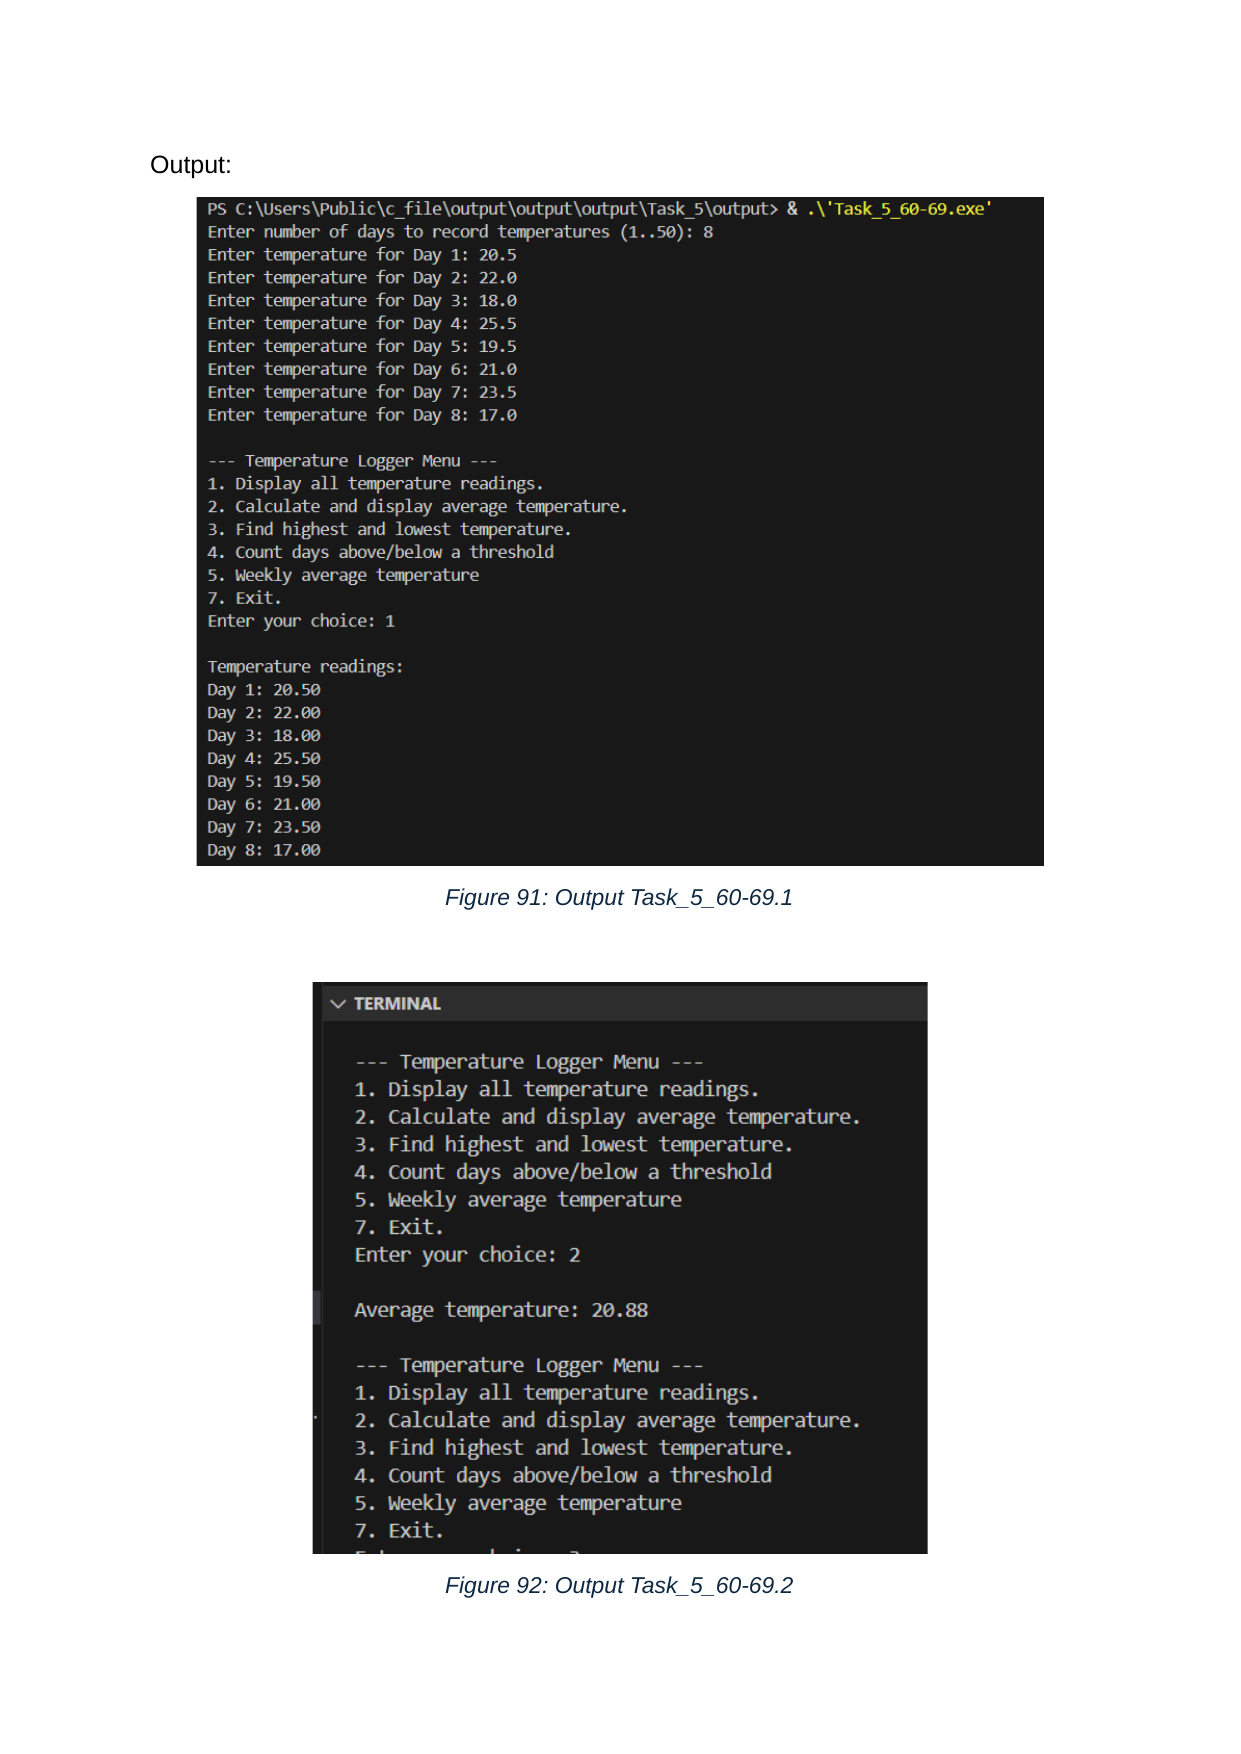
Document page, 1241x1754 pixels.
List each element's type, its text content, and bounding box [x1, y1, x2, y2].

text Figure 92: Output Task_5_60-69.2 [150, 1572, 1090, 1599]
picture [312, 982, 928, 1554]
picture [196, 197, 1044, 866]
text Output: [150, 150, 1090, 179]
text Figure 91: Output Task_5_60-69.1 [150, 884, 1090, 911]
